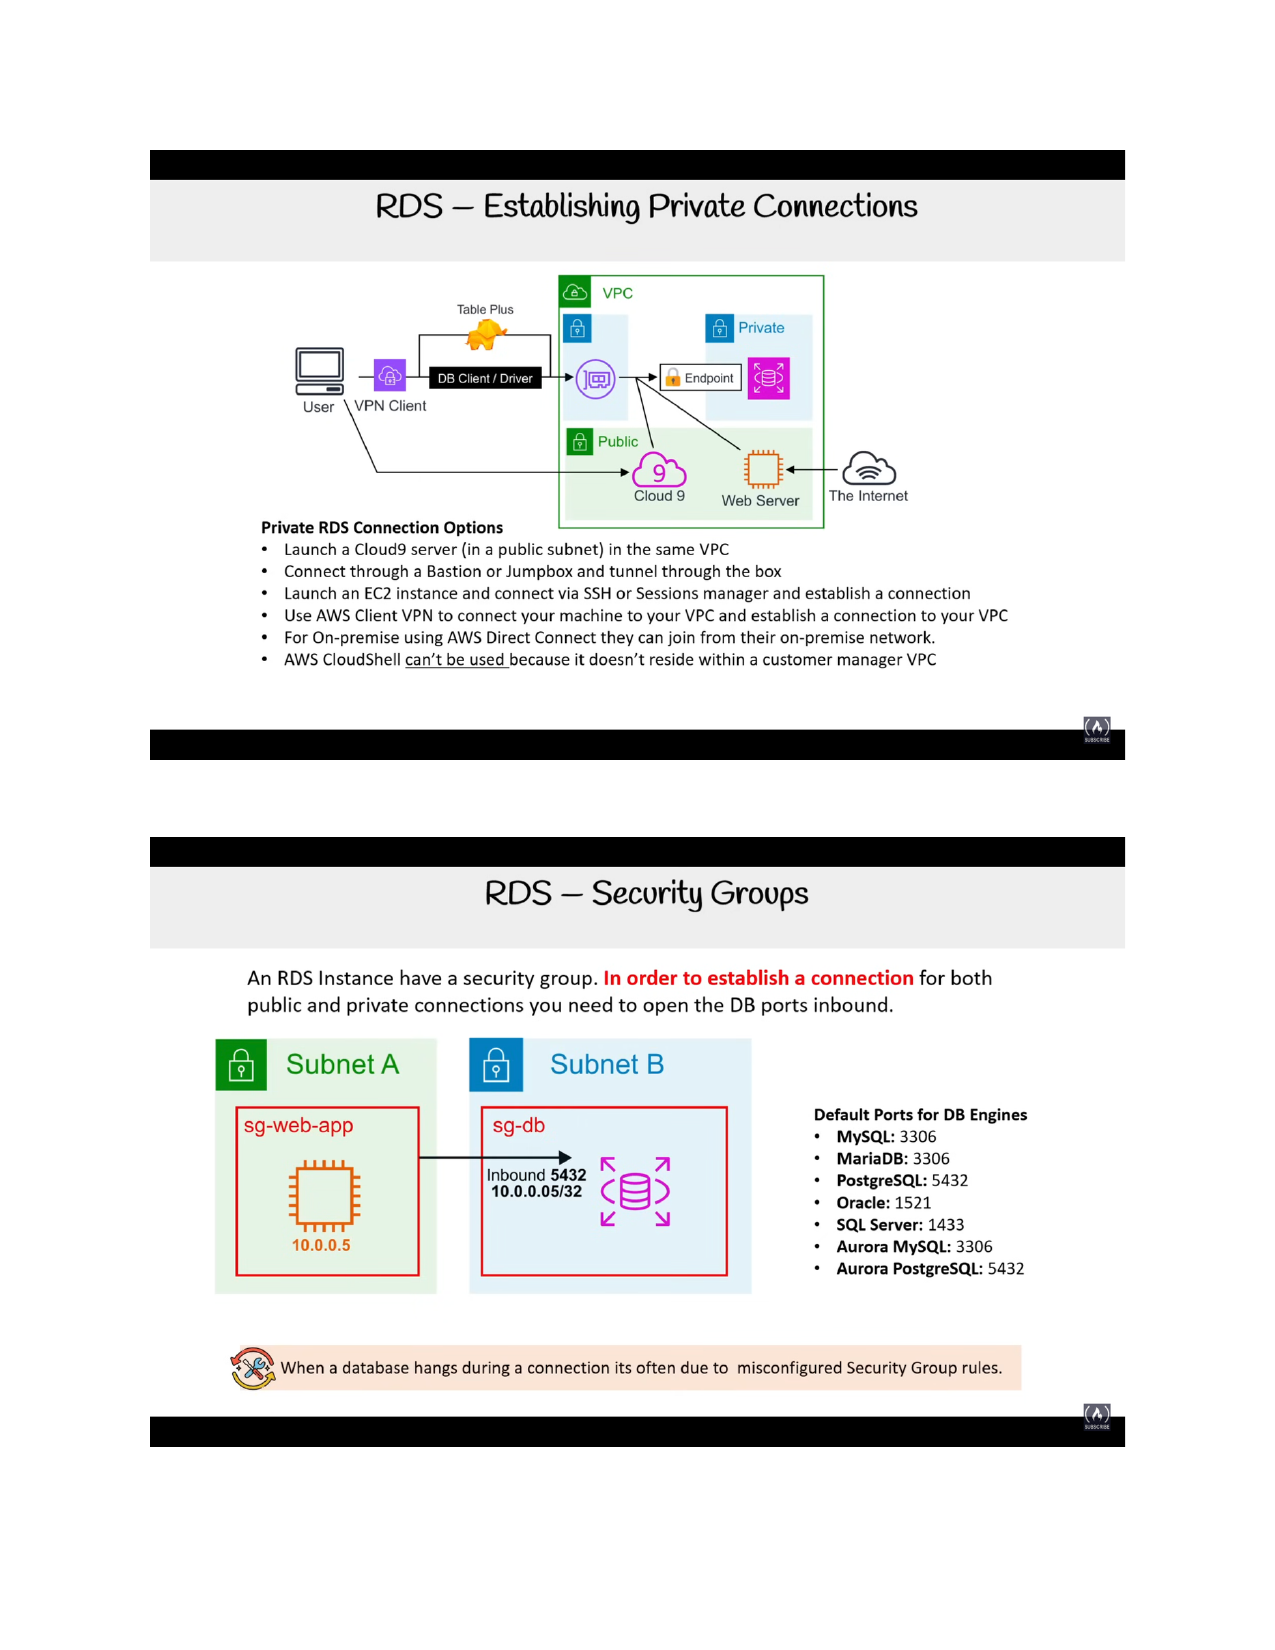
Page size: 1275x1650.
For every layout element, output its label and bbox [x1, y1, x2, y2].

picture [150, 150, 1125, 760]
picture [150, 837, 1125, 1447]
